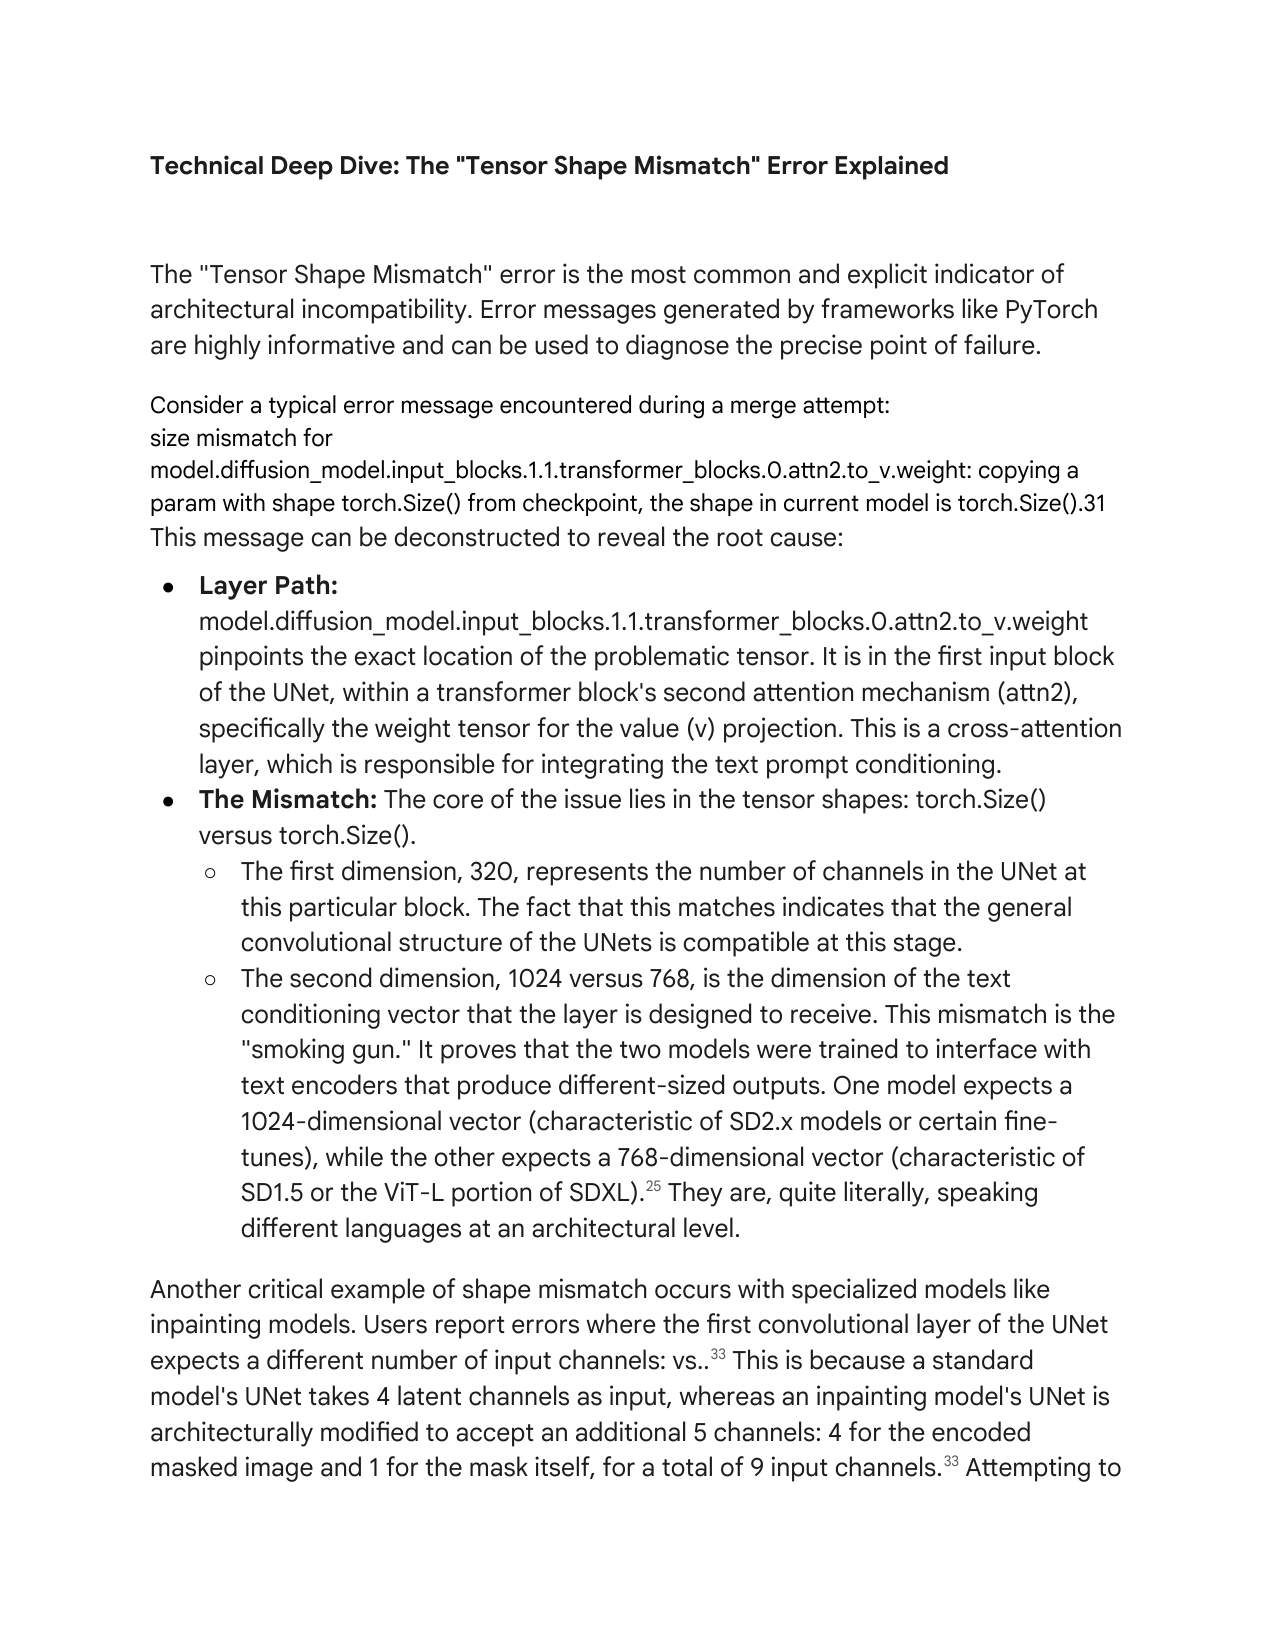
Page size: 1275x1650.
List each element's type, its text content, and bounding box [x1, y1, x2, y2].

text size mismatch for model.diffusion_model.input_blocks.1.1.transformer_blocks.0.attn2.to_v.weight: copying a param with shape torch.Size() from checkpoint, the shape in current model is torch.Size().31 [150, 424, 1125, 518]
list The second dimension, 1024 versus 768, is the dimension of the text conditioning vector that the layer is designed to receive. This mismatch is the "smoking gun." It proves that the two models were trained to interface with text encoders that produce different-sized outputs. One model expects a 1024-dimensional vector (characteristic of SD2.x models or certain fine-tunes), while the other expects a 768-dimensional vector (characteristic of SD1.5 or the ViT-L portion of SDXL).25 They are, quite literally, speaking different languages at an architectural level. [203, 963, 1125, 1245]
text The "Tensor Shape Mismatch" error is the most common and explicit indicator of architectural incompatibility. Error messages generated by frameworks like PyTorch are highly informative and can be used to diagnose the precise point of failure. [150, 259, 1125, 362]
list Layer Path: model.diffusion_model.input_blocks.1.1.transformer_blocks.0.attn2.to_v.weight pinpoints the exact location of the problematic tensor. It is in the first input block of the UNet, within a transformer block's second attention mechanism (attn2), specifically the weight tensor for the value (v) projection. This is a cross-attention layer, which is responsible for integrating the text prompt conditioning. [161, 570, 1125, 780]
list The first dimension, 320, represents the number of channels in the UNet at this particular block. The fact that this matches indicates that the general convolutional structure of the UNets is compatible at this stage. [203, 856, 1125, 959]
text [150, 1274, 1125, 1484]
list The Mismatch: The core of the issue lies in the tensor shapes: torch.Size() versus torch.Size(). [161, 784, 1125, 852]
text This message can be deconstructed to reveal the root cause: [150, 522, 1125, 553]
text Consider a typical error message encountered during a merge attempt: [150, 391, 1125, 420]
subtitle Technical Deep Dive: The "Tensor Shape Mismatch" Error Explained [150, 150, 1125, 181]
